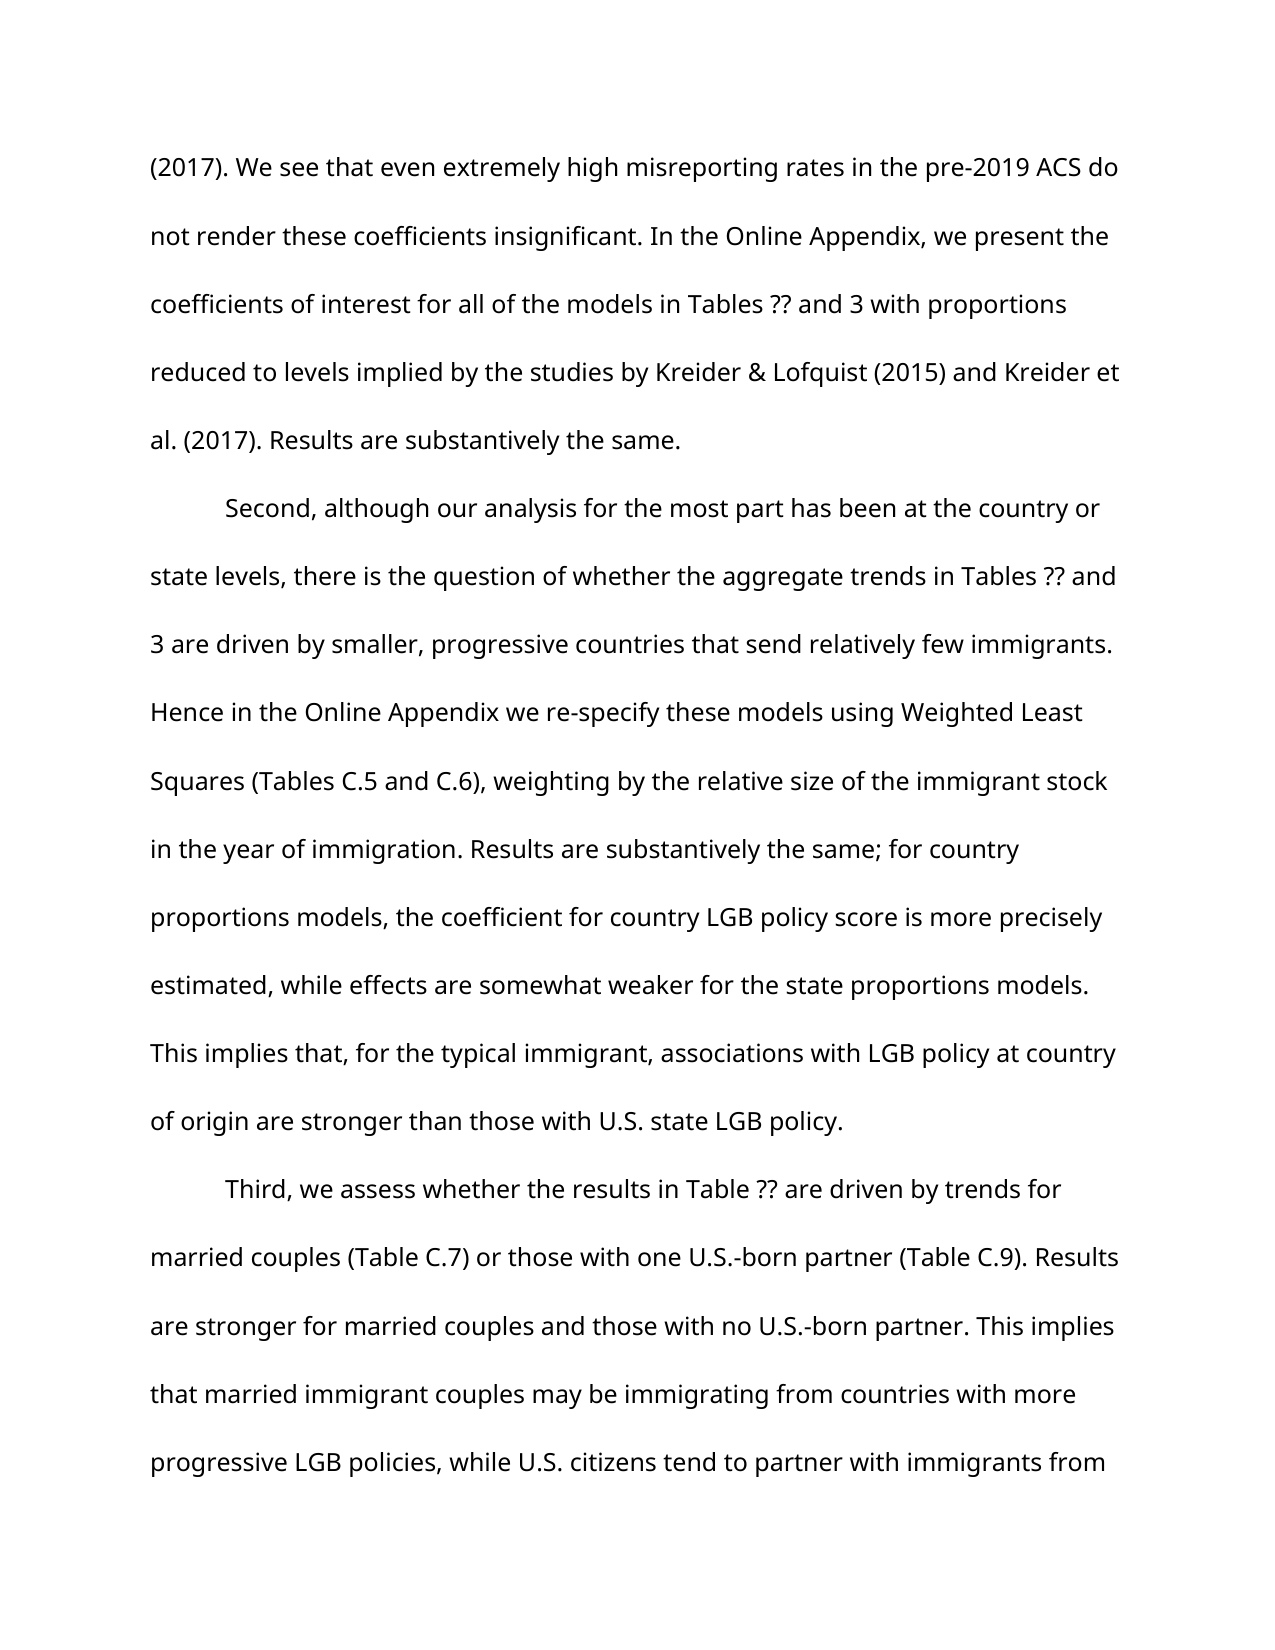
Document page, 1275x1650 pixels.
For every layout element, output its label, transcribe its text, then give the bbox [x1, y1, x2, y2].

text Second, although our analysis for the most part has been at the country or state levels, there is the question of whether the aggregate trends in Tables ?? and 3 are driven by smaller, progressive countries that send relatively few immigrants. Hence in the Online Appendix we re-specify these models using Weighted Least Squares (Tables C.5 and C.6), weighting by the relative size of the immigrant stock in the year of immigration. Results are substantively the same; for country proportions models, the coefficient for country LGB policy score is more precisely estimated, while effects are somewhat weaker for the state proportions models. This implies that, for the typical immigrant, associations with LGB policy at country of origin are stronger than those with U.S. state LGB policy. [150, 491, 1125, 1138]
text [150, 150, 1125, 457]
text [150, 1172, 1125, 1478]
